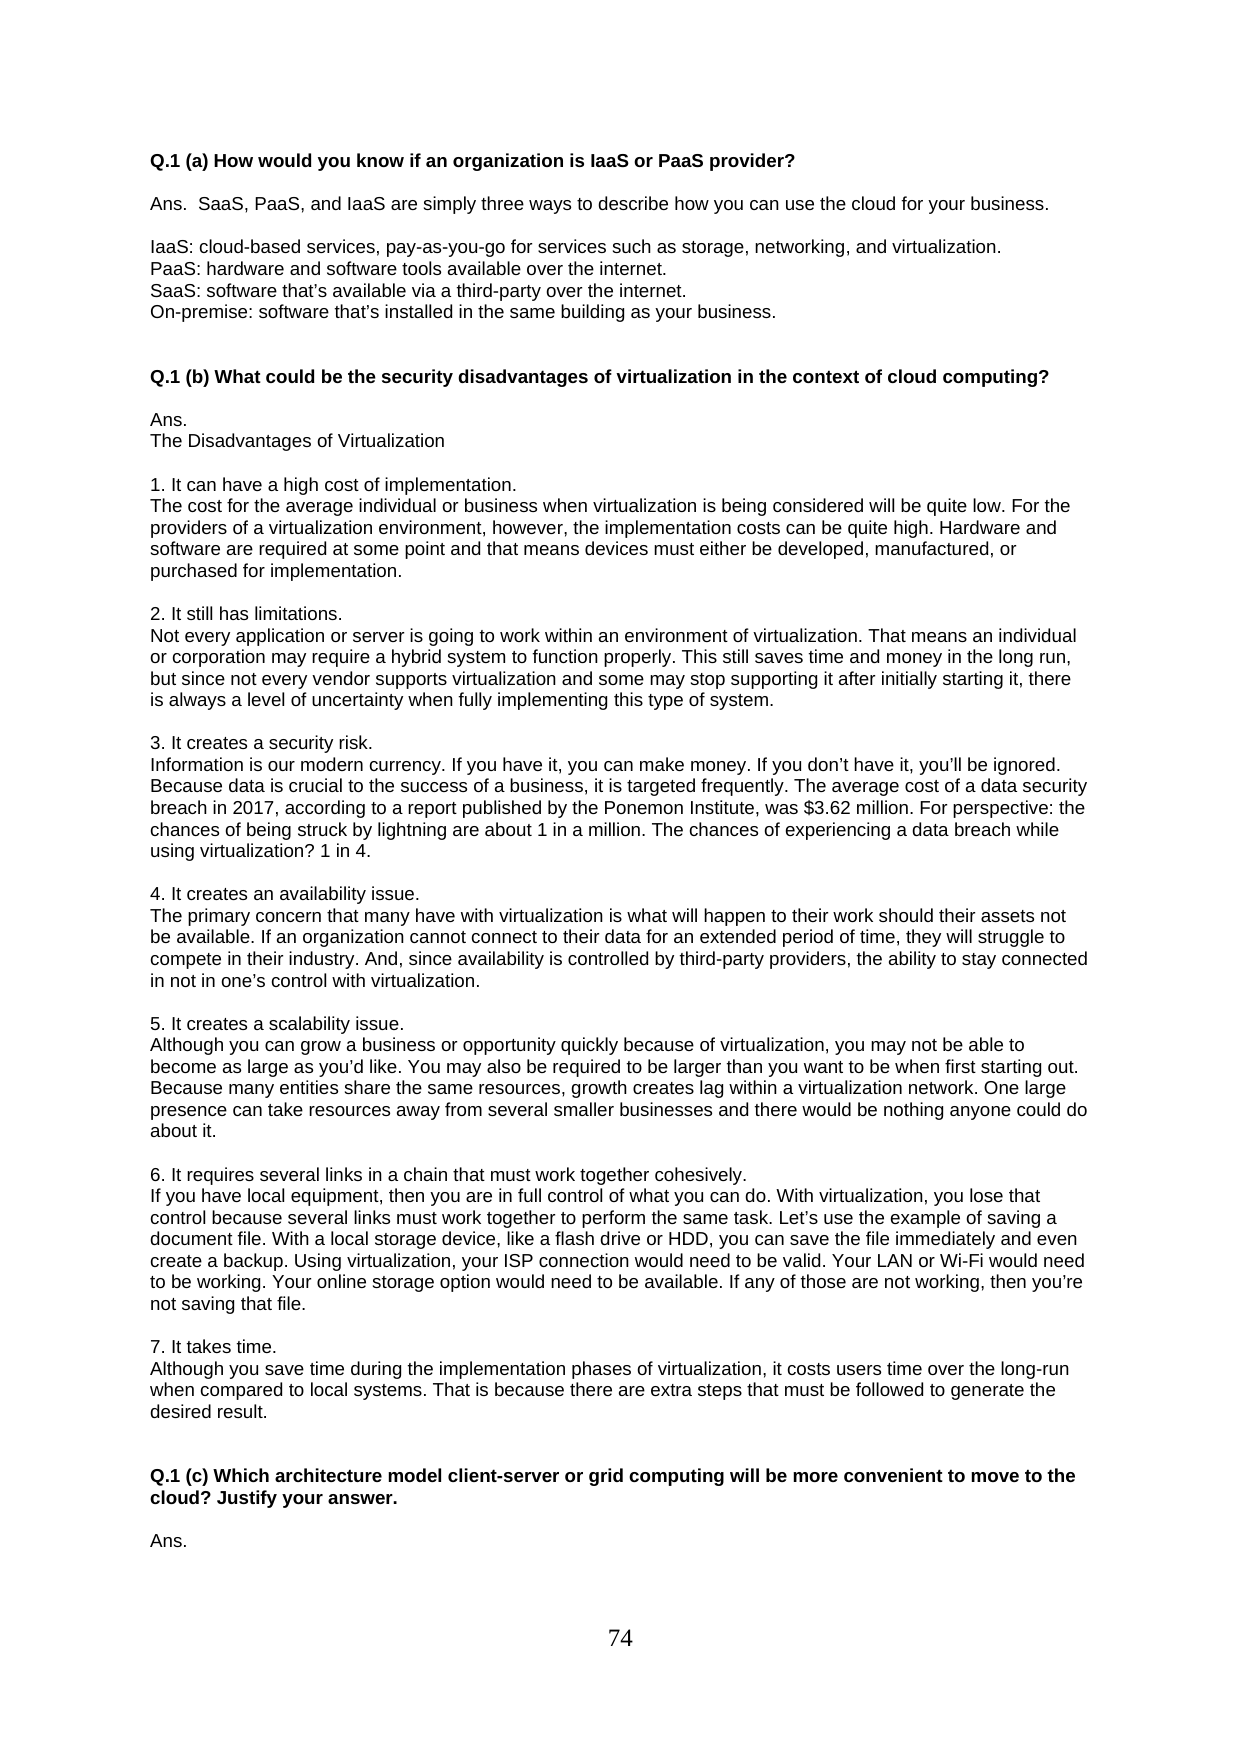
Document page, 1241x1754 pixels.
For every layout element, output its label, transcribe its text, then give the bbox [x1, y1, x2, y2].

text IaaS: cloud-based services, pay-as-you-go for services such as storage, networking, and virtualization. [150, 236, 1090, 258]
text SaaS: software that’s available via a third-party over the internet. [150, 279, 1090, 301]
text Ans. [150, 409, 1090, 430]
text 6. It requires several links in a chain that must work together cohesively. [150, 1163, 1090, 1185]
text Although you save time during the implementation phases of virtualization, it costs users time over the long-run when compared to local systems. That is because there are extra steps that must be followed to generate the desired result. [150, 1357, 1090, 1422]
text Although you can grow a business or opportunity quickly because of virtualization, you may not be able to become as large as you’d like. You may also be required to be larger than you want to be when first starting out. Because many entities share the same resources, growth creates lag within a virtualization network. One large presence can take resources away from several smaller businesses and there would be nothing anyone could do about it. [150, 1034, 1090, 1142]
text Q.1 (a) How would you know if an organization is IaaS or PaaS provider? [150, 150, 1090, 172]
text Q.1 (b) What could be the security disadvantages of virtualization in the context of cloud computing? [150, 366, 1090, 387]
text 4. It creates an availability issue. [150, 883, 1090, 905]
text On-premise: software that’s installed in the same building as your business. [150, 301, 1090, 322]
text 3. It creates a security risk. [150, 732, 1090, 754]
text 5. It creates a scalability issue. [150, 1012, 1090, 1034]
text The Disadvantages of Virtualization [150, 430, 1090, 452]
text 7. It takes time. [150, 1336, 1090, 1357]
text The cost for the average individual or business when virtualization is being considered will be quite low. For the providers of a virtualization environment, however, the implementation costs can be quite high. Hardware and software are required at some point and that means devices must either be developed, manufactured, or purchased for implementation. [150, 495, 1090, 581]
text PaaS: hardware and software tools available over the internet. [150, 258, 1090, 279]
text Q.1 (c) Which architecture model client-server or grid computing will be more convenient to move to the cloud? Justify your answer. [150, 1465, 1090, 1508]
text If you have local equipment, then you are in full control of what you can do. With virtualization, you lose that control because several links must work together to perform the same task. Let’s use the example of saving a document file. With a local storage device, like a flash drive or HDD, you can save the file immediately and even create a backup. Using virtualization, your ISP connection would need to be valid. Your LAN or Wi-Fi would need to be working. Your online storage option would need to be available. If any of those are not working, then you’re not saving that file. [150, 1185, 1090, 1314]
text Ans. [150, 1530, 1090, 1552]
text Not every application or server is going to work within an environment of virtualization. That means an individual or corporation may require a hybrid system to function properly. This still saves time and money in the long run, but since not every vendor supports virtualization and some may stop supporting it after initially starting it, there is always a level of uncertainty when fully implementing this type of system. [150, 624, 1090, 711]
text 1. It can have a high cost of implementation. [150, 473, 1090, 495]
text 2. It still has limitations. [150, 603, 1090, 624]
text Information is our modern currency. If you have it, you can make money. If you don’t have it, you’ll be ignored. Because data is crucial to the success of a business, it is targeted frequently. The average cost of a data security breach in 2017, according to a report published by the Ponemon Institute, was $3.62 million. For perspective: the chances of being struck by lightning are about 1 in a million. The chances of experiencing a data breach while using virtualization? 1 in 4. [150, 754, 1090, 862]
text The primary concern that many have with virtualization is what will happen to their work should their assets not be available. If an organization cannot connect to their data for an extended period of time, they will struggle to compete in their industry. And, since availability is controlled by third-party providers, the ability to stay connected in not in one’s control with virtualization. [150, 905, 1090, 991]
text Ans. SaaS, PaaS, and IaaS are simply three ways to describe how you can use the cloud for your business. [150, 193, 1090, 215]
